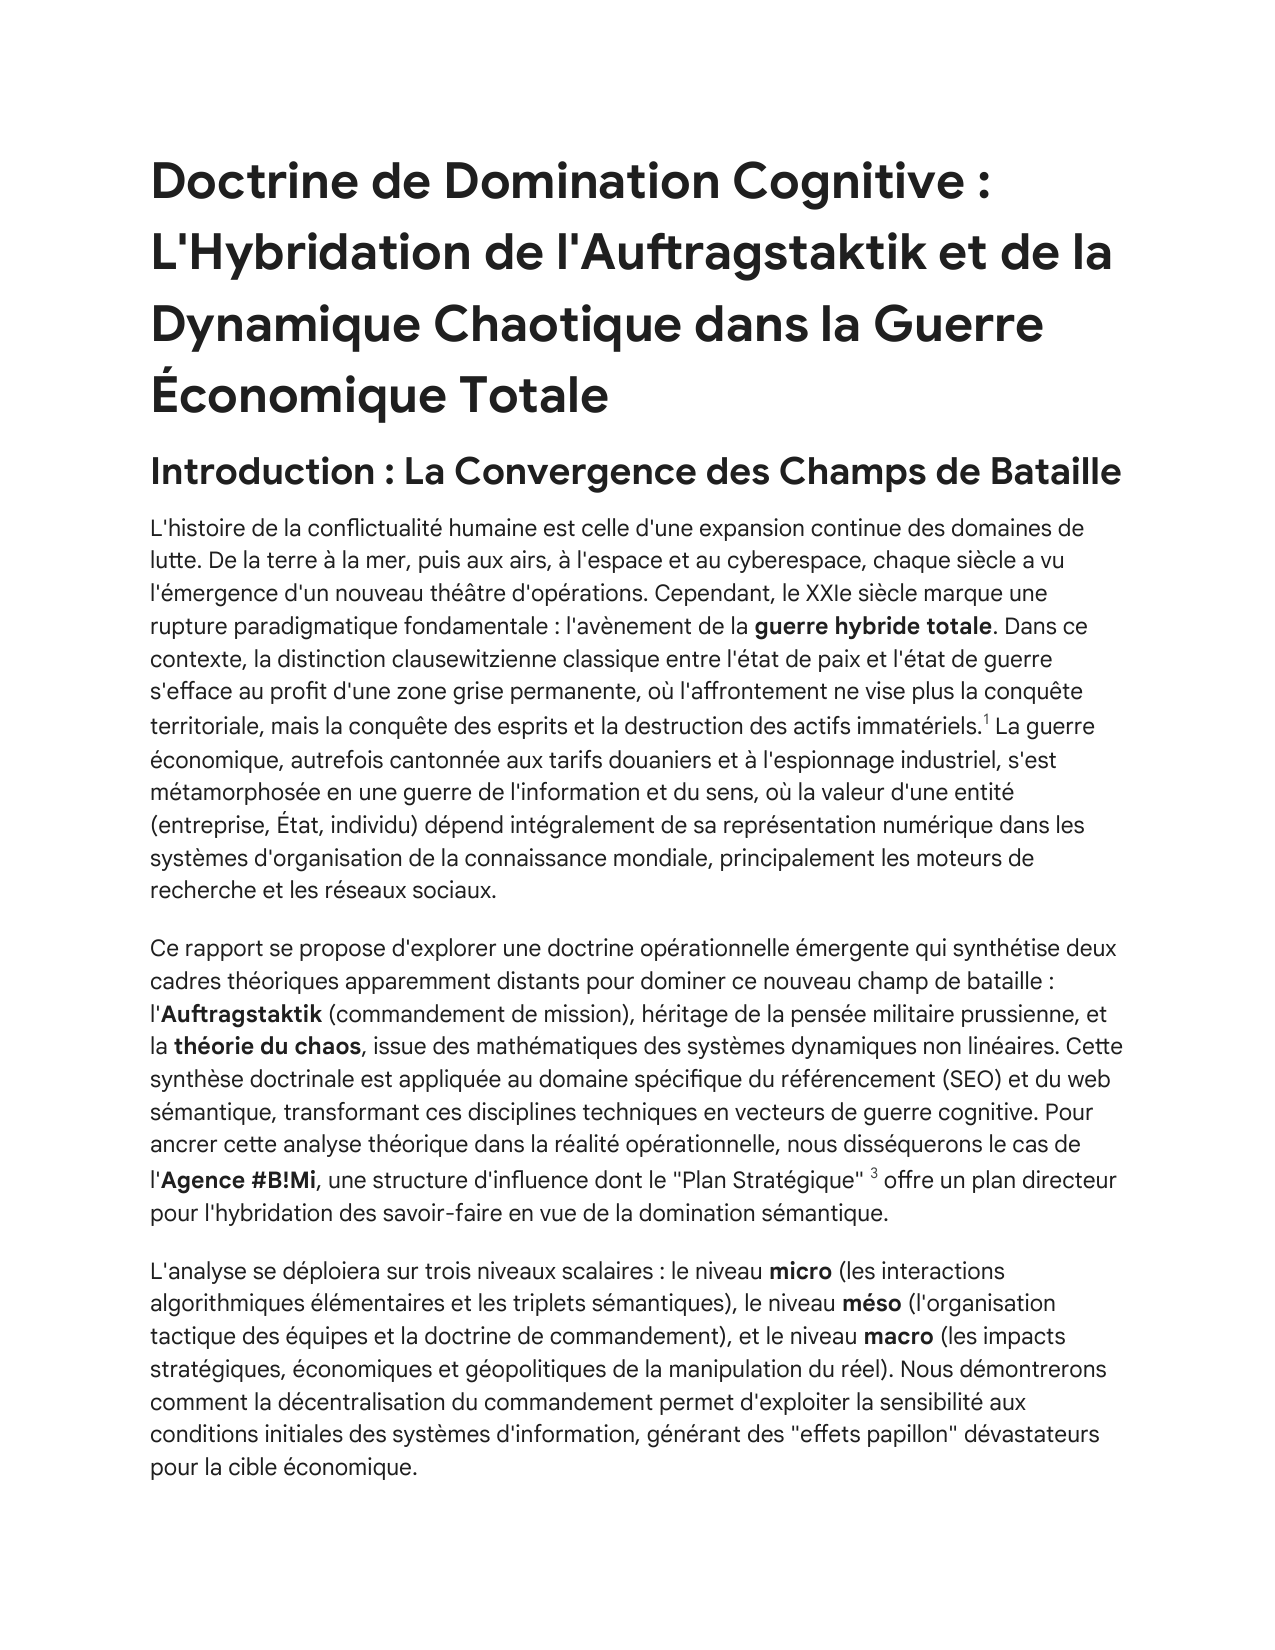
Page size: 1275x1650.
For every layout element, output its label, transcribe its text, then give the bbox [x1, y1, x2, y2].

text L'analyse se déploiera sur trois niveaux scalaires : le niveau micro (les interactions algorithmiques élémentaires et les triplets sémantiques), le niveau méso (l'organisation tactique des équipes et la doctrine de commandement), et le niveau macro (les impacts stratégiques, économiques et géopolitiques de la manipulation du réel). Nous démontrerons comment la décentralisation du commandement permet d'exploiter la sensibilité aux conditions initiales des systèmes d'information, générant des "effets papillon" dévastateurs pour la cible économique. [150, 1257, 1125, 1482]
text L'histoire de la conflictualité humaine est celle d'une expansion continue des domaines de lutte. De la terre à la mer, puis aux airs, à l'espace et au cyberespace, chaque siècle a vu l'émergence d'un nouveau théâtre d'opérations. Cependant, le XXIe siècle marque une rupture paradigmatique fondamentale : l'avènement de la guerre hybride totale. Dans ce contexte, la distinction clausewitzienne classique entre l'état de paix et l'état de guerre s'efface au profit d'une zone grise permanente, où l'affrontement ne vise plus la conquête territoriale, mais la conquête des esprits et la destruction des actifs immatériels.1 La guerre économique, autrefois cantonnée aux tarifs douaniers et à l'espionnage industriel, s'est métamorphosée en une guerre de l'information et du sens, où la valeur d'une entité (entreprise, État, individu) dépend intégralement de sa représentation numérique dans les systèmes d'organisation de la connaissance mondiale, principalement les moteurs de recherche et les réseaux sociaux. [150, 514, 1125, 906]
text Ce rapport se propose d'explorer une doctrine opérationnelle émergente qui synthétise deux cadres théoriques apparemment distants pour dominer ce nouveau champ de bataille : l'Auftragstaktik (commandement de mission), héritage de la pensée militaire prussienne, et la théorie du chaos, issue des mathématiques des systèmes dynamiques non linéaires. Cette synthèse doctrinale est appliquée au domaine spécifique du référencement (SEO) et du web sémantique, transformant ces disciplines techniques en vecteurs de guerre cognitive. Pour ancrer cette analyse théorique dans la réalité opérationnelle, nous disséquerons le cas de l'Agence #B!Mi, une structure d'influence dont le "Plan Stratégique" 3 offre un plan directeur pour l'hybridation des savoir-faire en vue de la domination sémantique. [150, 934, 1125, 1228]
subtitle Introduction : La Convergence des Champs de Bataille [150, 448, 1125, 495]
subtitle Doctrine de Domination Cognitive : L'Hybridation de l'Auftragstaktik et de la Dynamique Chaotique dans la Guerre Économique Totale [150, 150, 1125, 427]
